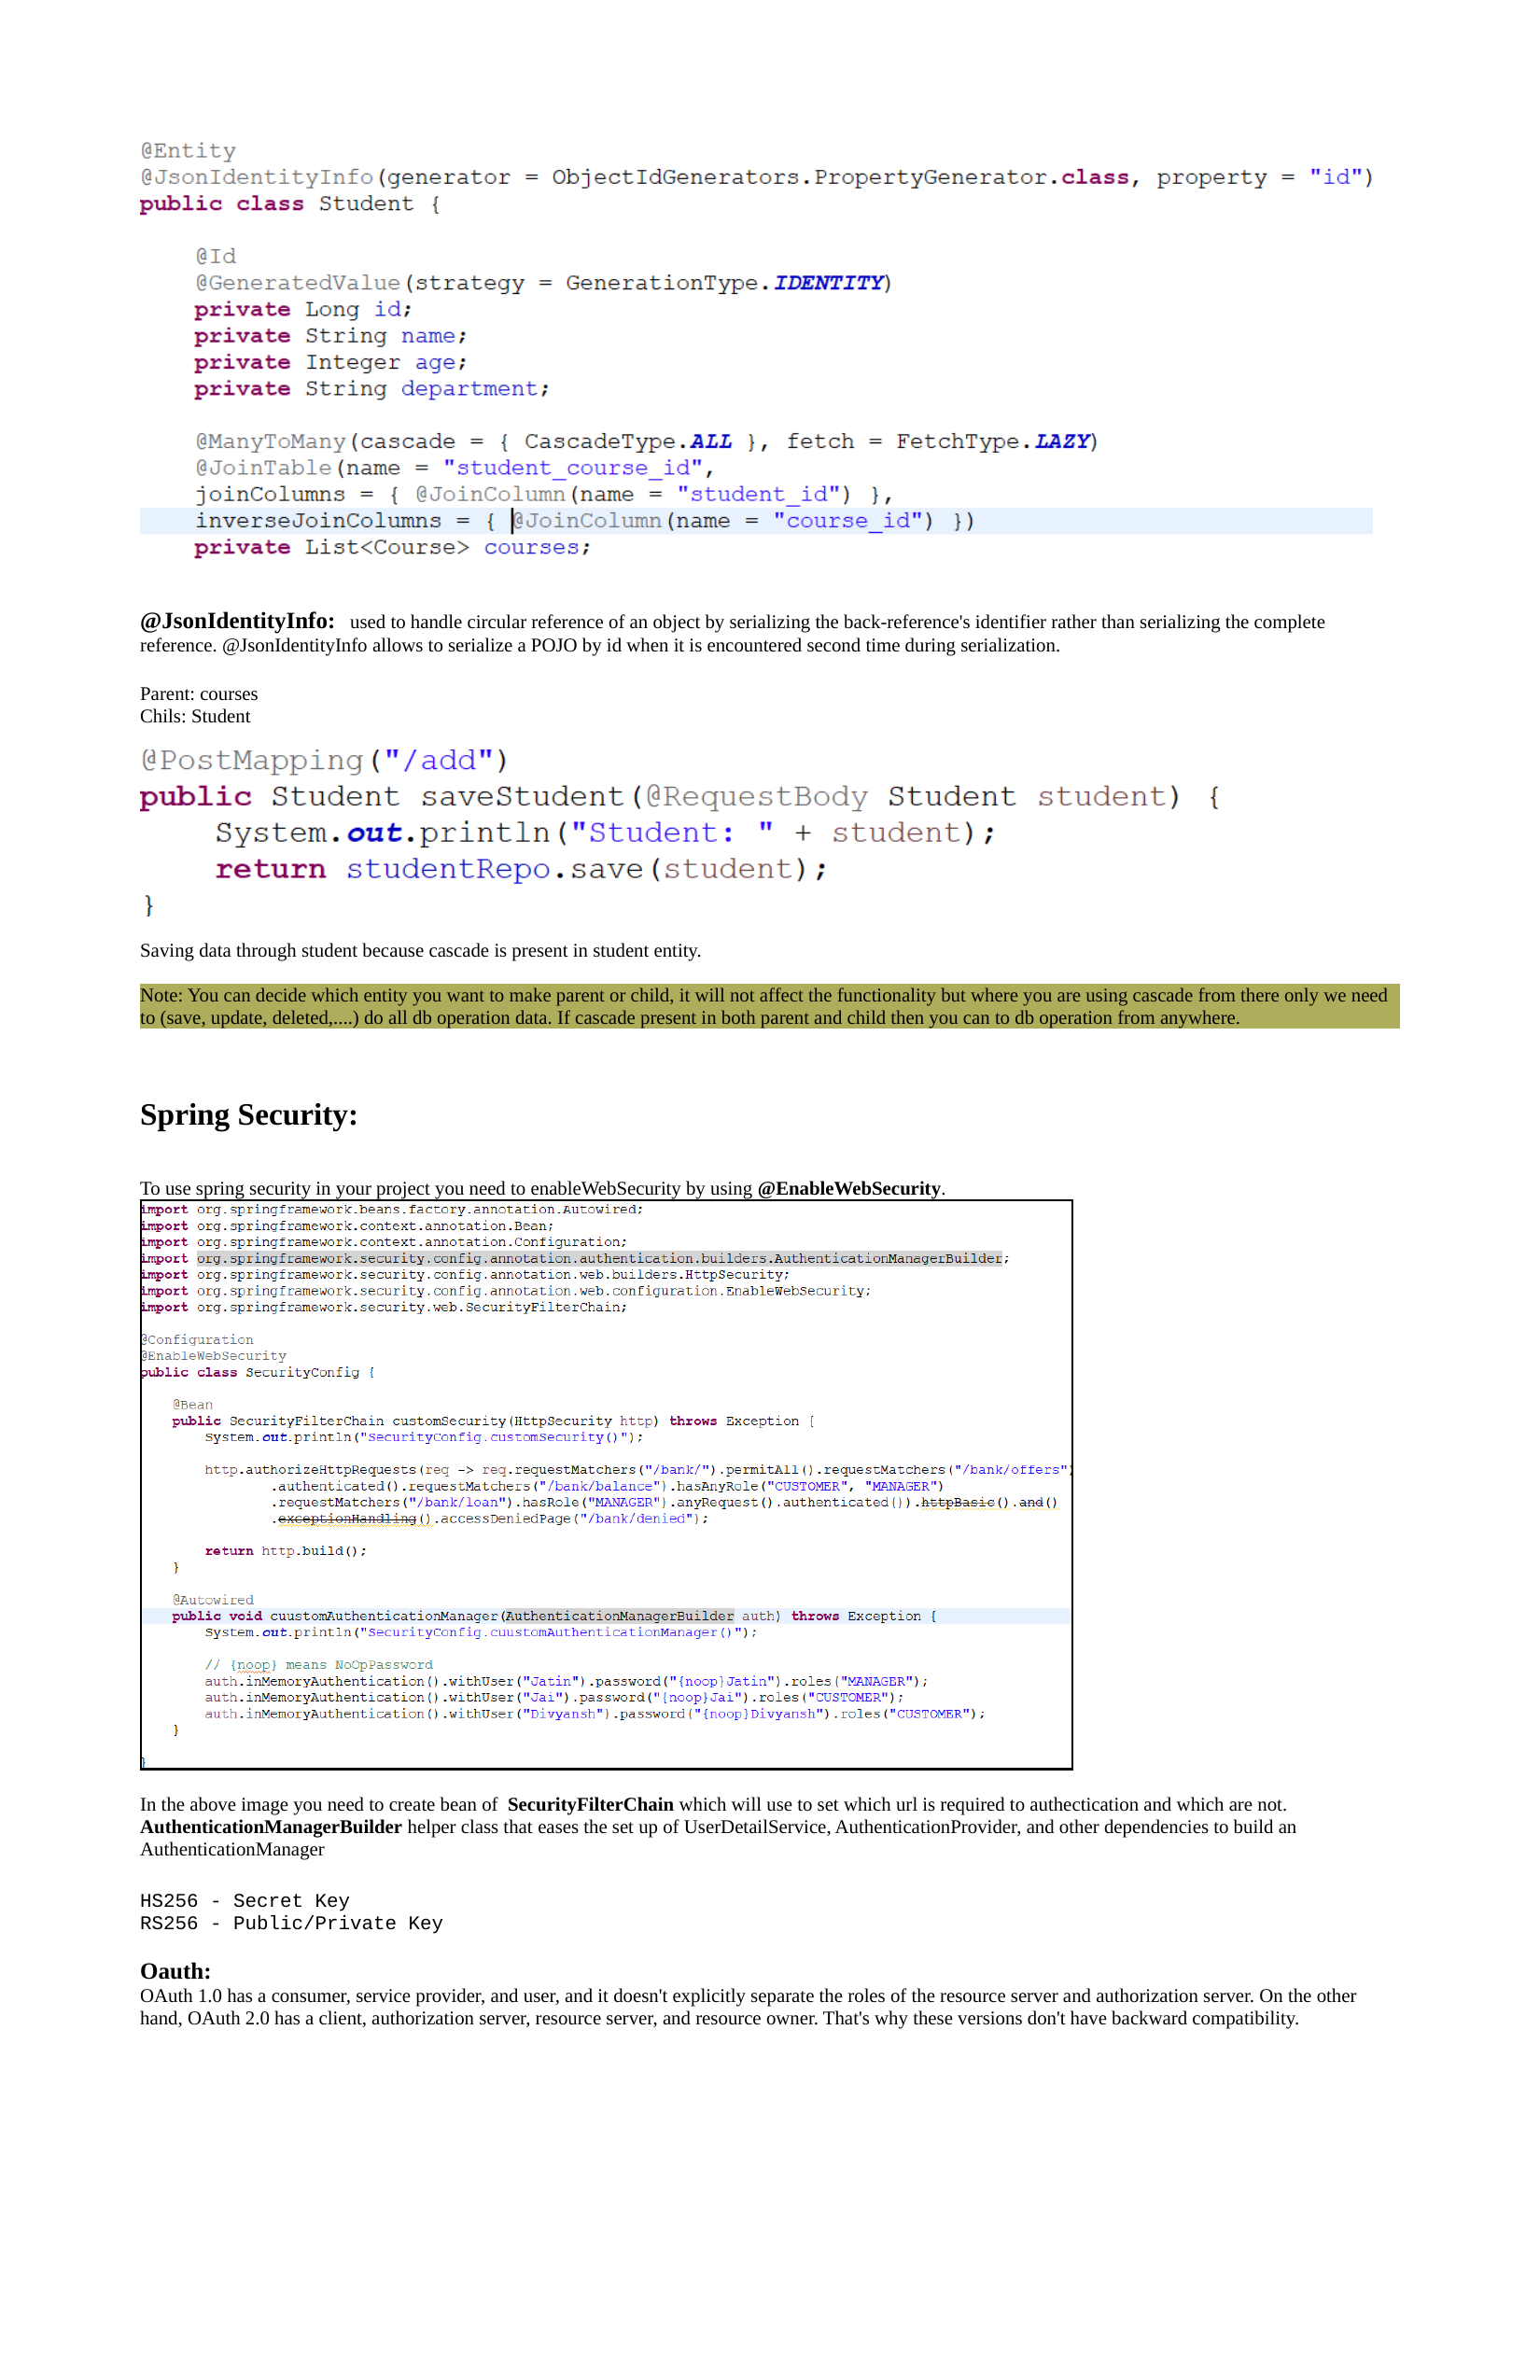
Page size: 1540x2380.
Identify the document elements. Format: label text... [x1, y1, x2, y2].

text To use spring security in your project you need to enableWebSecurity by using @EnableWebSecurity. [140, 1177, 1400, 1199]
text In the above image you need to create bean of SecurityFilterChain which will use to set which url is required to authectication and which are not. [140, 1793, 1400, 1815]
text @JsonIdentityInfo: used to handle circular reference of an object by serializing the back-reference's identifier rather than serializing the complete reference. @JsonIdentityInfo allows to serialize a POJO by id when it is encountered second time during serialization. [140, 607, 1400, 656]
text Parent: courses Chils: Student [140, 682, 1400, 727]
text Note: You can decide which entity you want to make parent or child, it will not affect the functionality but where you are using cascade from there only we need to (save, update, deleted,....) do all db operation data. If cascade present in both parent and child then you can to db operation from anywhere. [140, 984, 1400, 1029]
text HS256 - Secret Key [140, 1891, 1400, 1912]
text Spring Security: [140, 1096, 1400, 1132]
picture [140, 749, 1218, 917]
picture [142, 1201, 1071, 1768]
text AuthenticationManagerBuilder helper class that eases the set up of UserDetailService, AuthenticationProvider, and other dependencies to build an AuthenticationManager [140, 1815, 1400, 1860]
text RS256 - Public/Private Key [140, 1912, 1400, 1935]
text Saving data through student because cascade is present in student entity. [140, 939, 1400, 961]
text Oauth: [140, 1957, 1400, 1984]
text OAuth 1.0 has a consumer, service provider, and user, and it doesn't explicitly separate the roles of the resource server and authorization server. On the other hand, OAuth 2.0 has a client, authorization server, resource server, and resource owner. That's why these versions don't have backward compatibility. [140, 1984, 1400, 2029]
picture [140, 140, 1373, 562]
